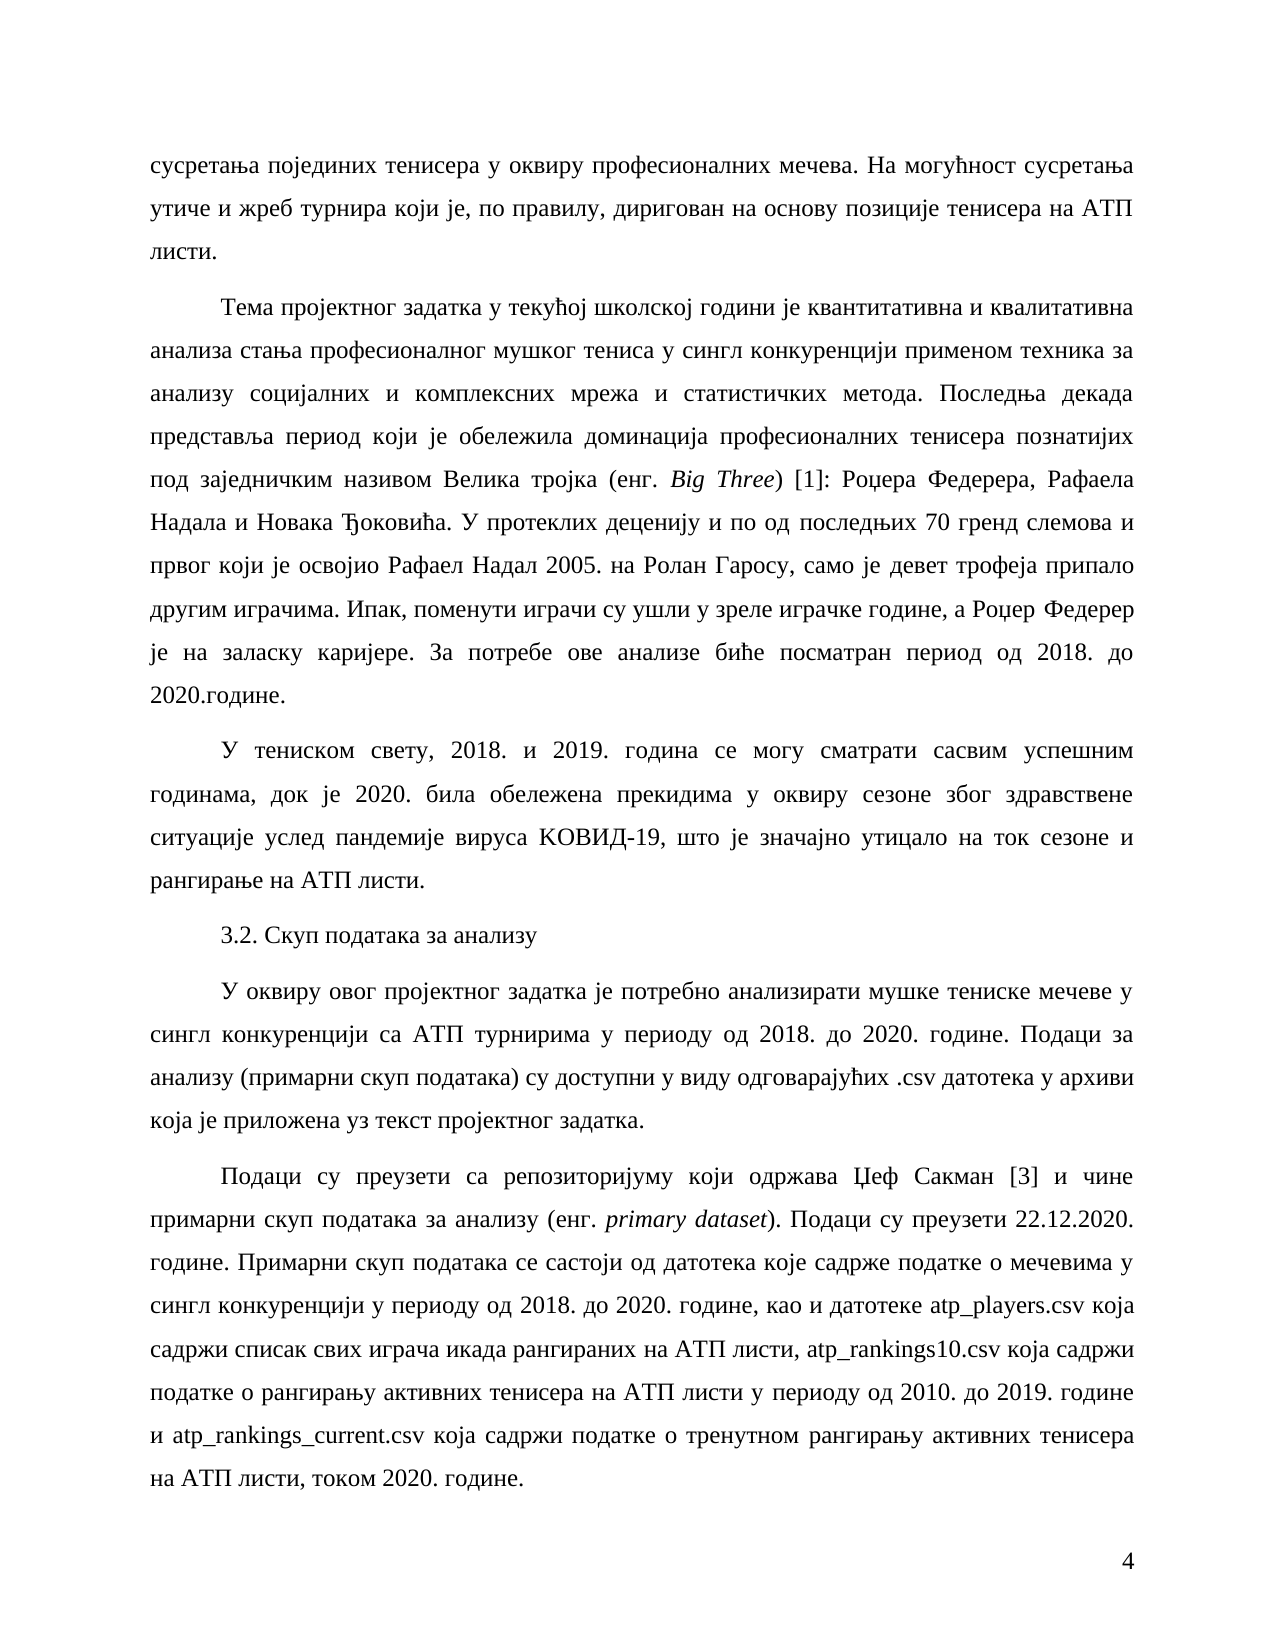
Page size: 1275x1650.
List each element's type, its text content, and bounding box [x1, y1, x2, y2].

text Тема пројектног задатка у текућој школској години је квантитативна и квалитативна анализа стања професионалног мушког тениса у сингл конкуренцији применом техника за анализу социјалних и комплексних мрежа и статистичких метода. Последња декада представља период који је обележила доминација професионалних тенисера познатијих под заједничким називом Велика тројка (енг. Big Three) [1]: Роџера Федерера, Рафаела Надала и Новака Ђоковића. У протеклих деценију и по од последњих 70 гренд слемова и првог који је освојио Рафаел Надал 2005. на Ролан Гаросу, само је девет трофеја припало другим играчима. Ипак, поменути играчи су ушли у зреле играчке године, а Роџер Федерер је на заласку каријере. За потребе ове анализе биће посматран период од 2018. до 2020.године. [150, 292, 1134, 709]
text 3.2. Скуп података за анализу [150, 921, 1134, 949]
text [150, 150, 1134, 265]
text Подаци су преузети са репозиторијуму који одржава Џеф Сакман [3] и чине примарни скуп података за анализу (енг. primary dataset). Подаци су преузети 22.12.2020. године. Примарни скуп података се састоји од датотека које садрже податке о мечевима у сингл конкуренцији у периоду од 2018. до 2020. године, као и датотеке atp_players.csv која садржи списак свих играча икада рангираних на АТП листи, atp_rankings10.csv која садржи податке о рангирању активних тенисера на АТП листи у периоду од 2010. до 2019. године и atp_rankings_current.csv која садржи податке о тренутном рангирању активних тенисера на АТП листи, током 2020. године. [150, 1161, 1134, 1492]
text У тениском свету, 2018. и 2019. година се могу сматрати сасвим успешним годинама, док је 2020. била обележена прекидима у оквиру сезоне због здравствене ситуације услед пандемије вируса KОВИД-19, што је значајно утицало на ток сезоне и рангирање на АТП листи. [150, 736, 1134, 894]
text У оквиру овог пројектног задатка је потребно анализирати мушке тениске мечеве у сингл конкуренцији са АТП турнирима у периоду од 2018. до 2020. године. Подаци за анализу (примарни скуп података) су доступни у виду одговарајућих .csv датотека у архиви која је приложена уз текст пројектног задатка. [150, 976, 1134, 1134]
